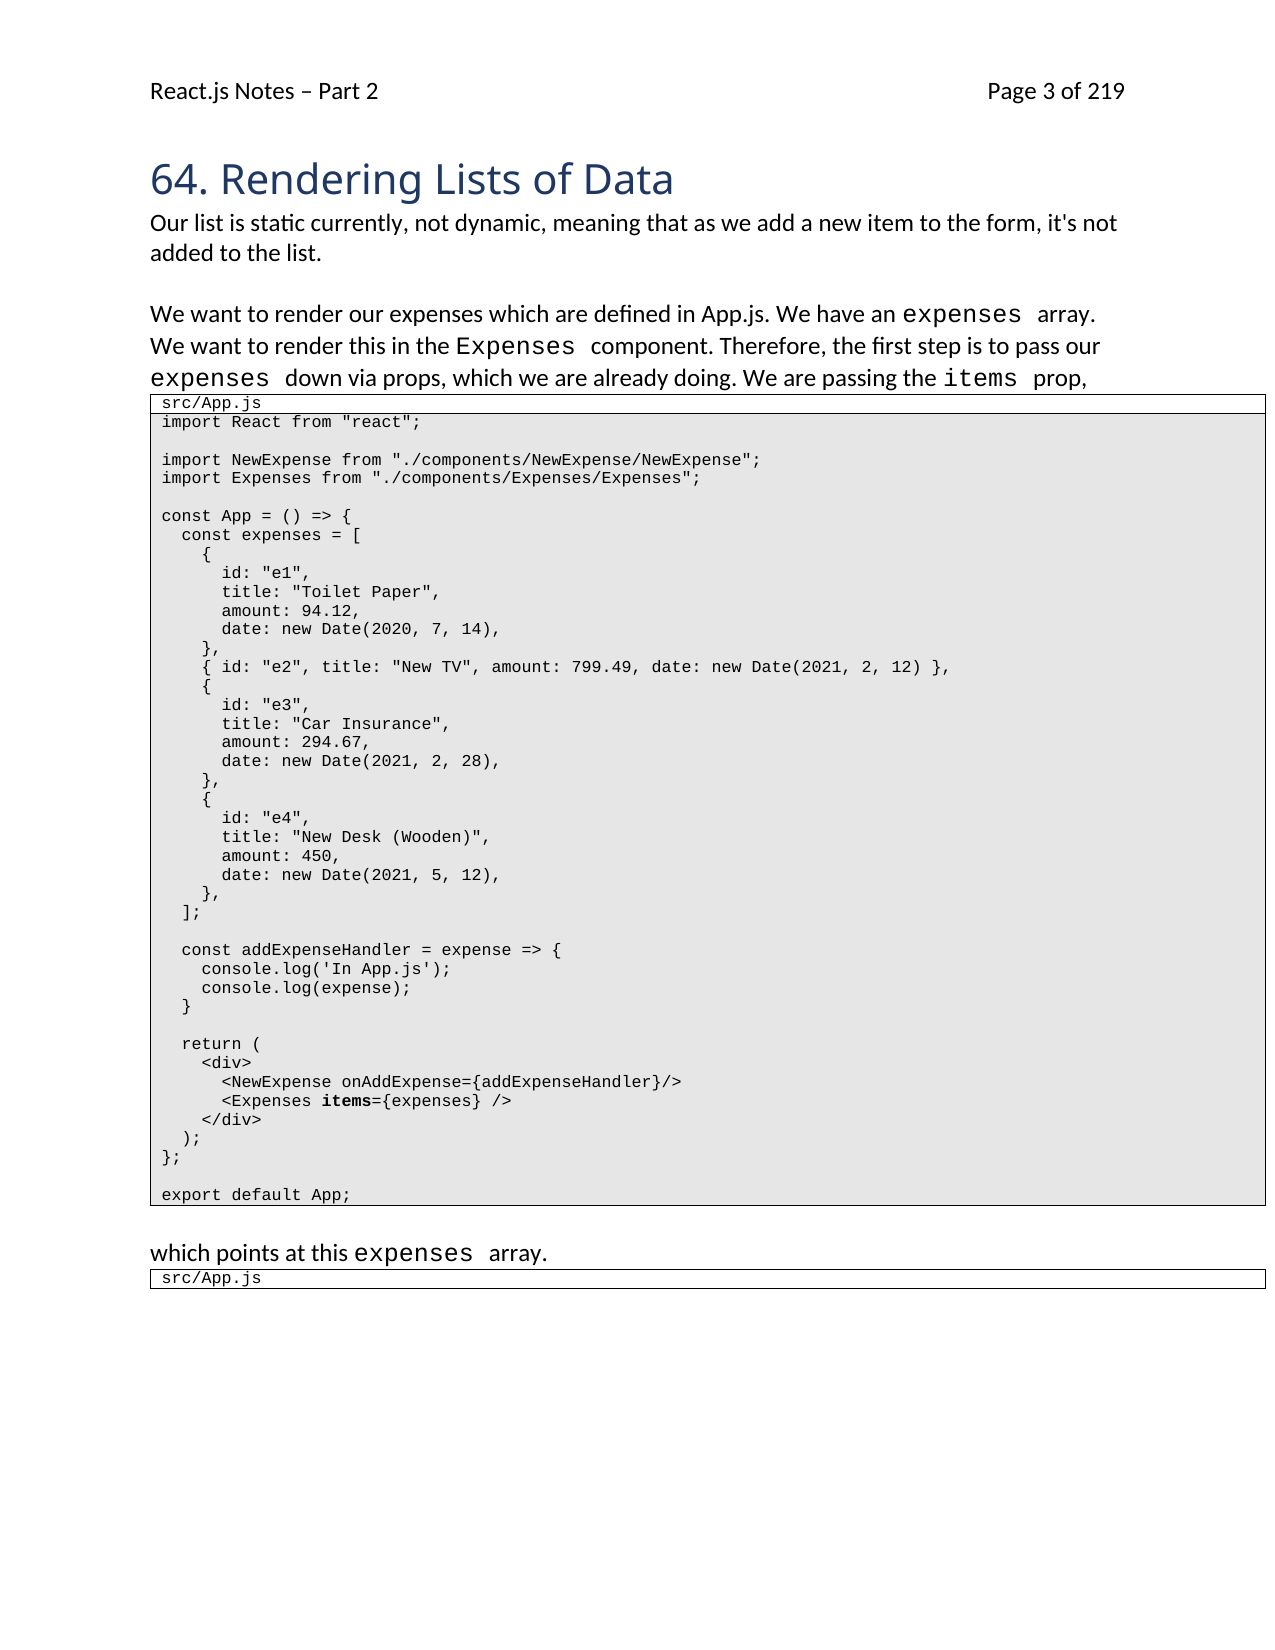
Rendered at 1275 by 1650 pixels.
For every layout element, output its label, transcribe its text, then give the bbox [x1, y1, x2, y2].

text We want to render our expenses which are defined in App.js. We have an expenses array. We want to render this in the Expenses component. Therefore, the first step is to pass our expenses down via props, which we are already doing. We are passing the items prop, [150, 298, 1125, 394]
table_header src/App.js [151, 395, 1265, 413]
text which points at this expenses array. [150, 1237, 1125, 1269]
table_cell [151, 414, 1265, 1205]
table_header src/App.js [151, 1270, 1265, 1288]
text Our list is static currently, not dynamic, meaning that as we add a new item to the form, it's not added to the list. [150, 207, 1125, 268]
subtitle 64. Rendering Lists of Data [150, 150, 1125, 207]
